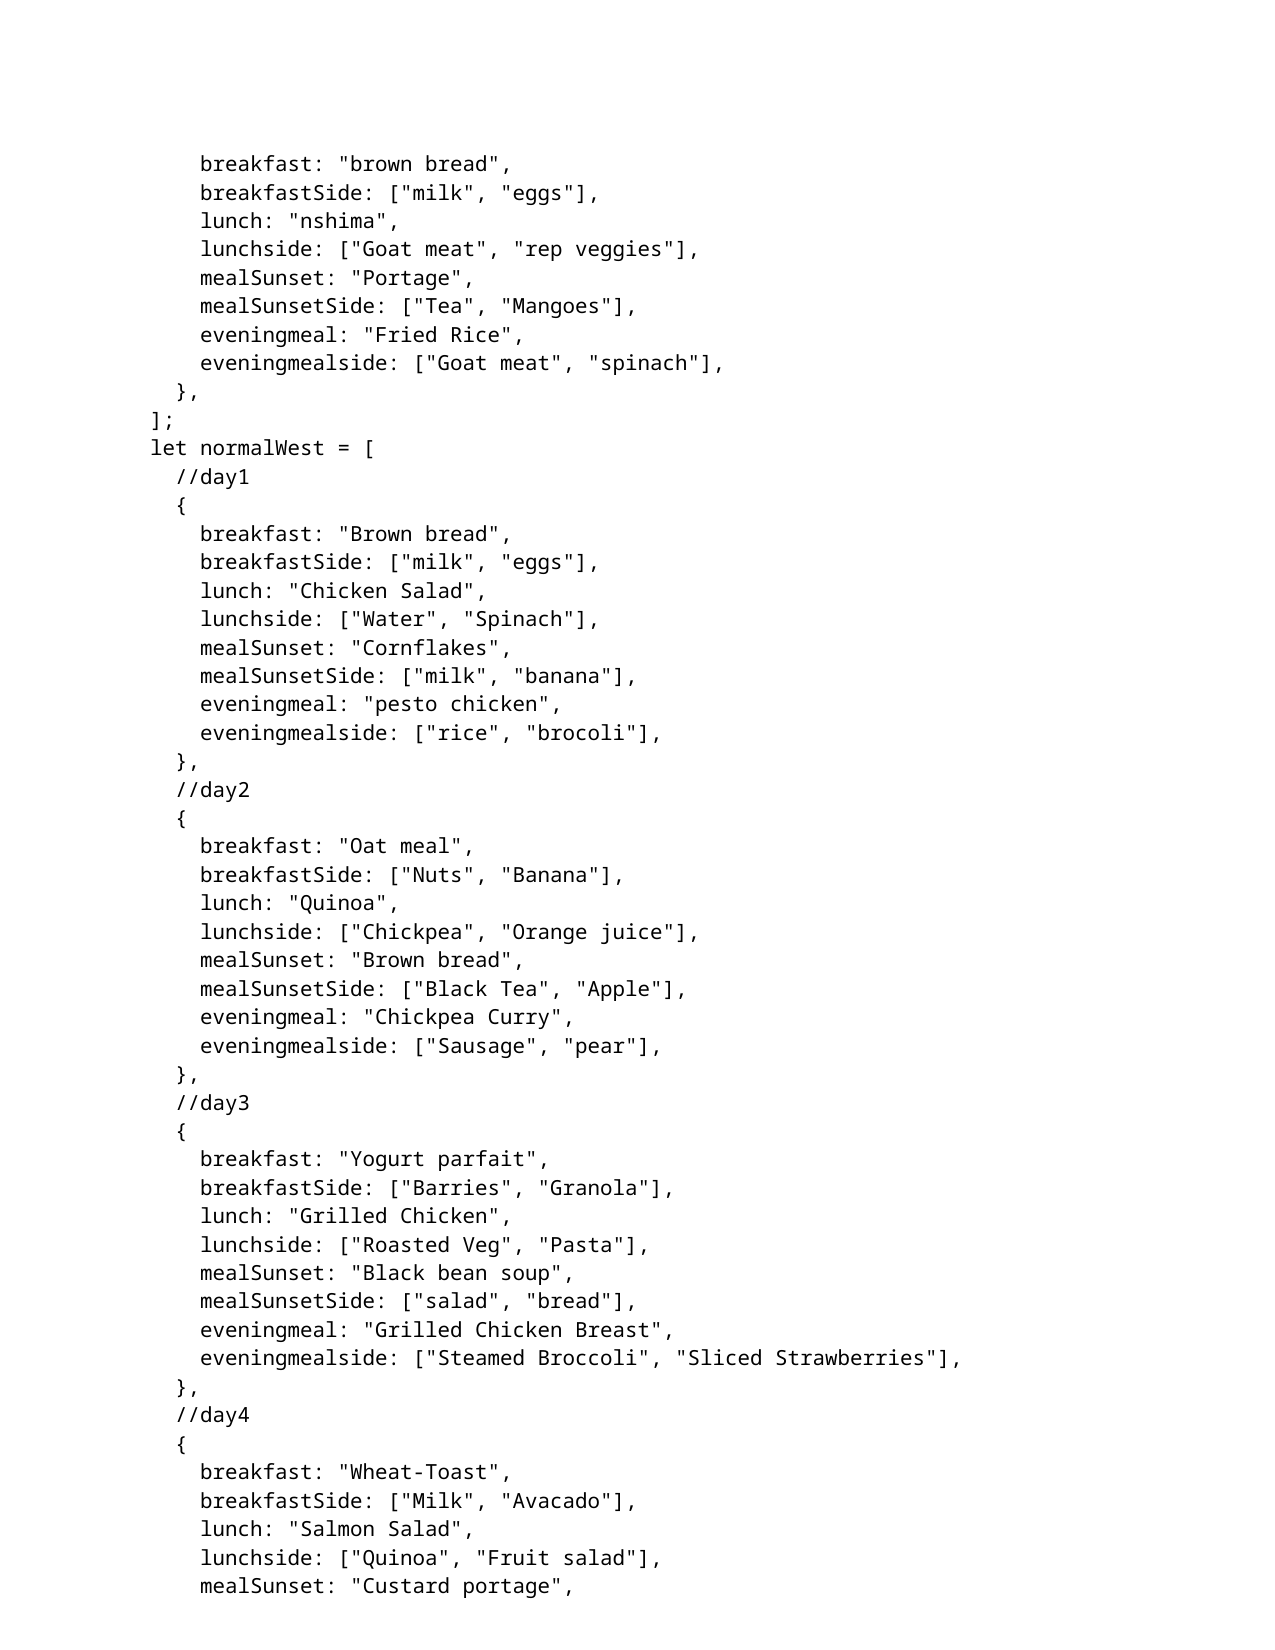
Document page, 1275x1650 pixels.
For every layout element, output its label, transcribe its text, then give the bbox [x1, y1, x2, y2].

text breakfast: "Brown bread", [150, 519, 1125, 547]
text eveningmeal: "pesto chicken", [150, 689, 1125, 718]
text eveningmeal: "Grilled Chicken Breast", [150, 1315, 1125, 1343]
text mealSunset: "Custard portage", [150, 1571, 1125, 1599]
text breakfast: "brown bread", [150, 149, 1125, 178]
text breakfastSide: ["Barries", "Granola"], [150, 1173, 1125, 1201]
text lunch: "Grilled Chicken", [150, 1201, 1125, 1230]
text mealSunsetSide: ["salad", "bread"], [150, 1287, 1125, 1315]
text lunchside: ["Chickpea", "Orange juice"], [150, 917, 1125, 945]
text mealSunset: "Brown bread", [150, 945, 1125, 974]
text lunch: "Chicken Salad", [150, 576, 1125, 604]
text eveningmealside: ["rice", "brocoli"], [150, 718, 1125, 746]
text //day4 [150, 1400, 1125, 1429]
text lunchside: ["Roasted Veg", "Pasta"], [150, 1230, 1125, 1258]
text //day3 [150, 1088, 1125, 1116]
text lunchside: ["Goat meat", "rep veggies"], [150, 234, 1125, 263]
text mealSunsetSide: ["milk", "banana"], [150, 661, 1125, 689]
text lunch: "nshima", [150, 206, 1125, 234]
text //day2 [150, 775, 1125, 803]
text lunchside: ["Quinoa", "Fruit salad"], [150, 1543, 1125, 1571]
text { [150, 803, 1125, 832]
text ]; [150, 405, 1125, 433]
text eveningmeal: "Fried Rice", [150, 320, 1125, 348]
text breakfast: "Wheat-Toast", [150, 1457, 1125, 1486]
text }, [150, 1372, 1125, 1400]
text let normalWest = [ [150, 433, 1125, 462]
text { [150, 1116, 1125, 1144]
text lunchside: ["Water", "Spinach"], [150, 604, 1125, 633]
text eveningmeal: "Chickpea Curry", [150, 1002, 1125, 1031]
text eveningmealside: ["Sausage", "pear"], [150, 1031, 1125, 1059]
text breakfastSide: ["milk", "eggs"], [150, 547, 1125, 576]
text }, [150, 1059, 1125, 1088]
text eveningmealside: ["Steamed Broccoli", "Sliced Strawberries"], [150, 1343, 1125, 1372]
text { [150, 1429, 1125, 1457]
text mealSunset: "Cornflakes", [150, 633, 1125, 661]
text mealSunset: "Portage", [150, 263, 1125, 291]
text }, [150, 746, 1125, 775]
text breakfastSide: ["milk", "eggs"], [150, 178, 1125, 206]
text }, [150, 377, 1125, 405]
text { [150, 490, 1125, 519]
text eveningmealside: ["Goat meat", "spinach"], [150, 348, 1125, 377]
text mealSunsetSide: ["Black Tea", "Apple"], [150, 974, 1125, 1002]
text mealSunset: "Black bean soup", [150, 1258, 1125, 1287]
text lunch: "Salmon Salad", [150, 1514, 1125, 1543]
text lunch: "Quinoa", [150, 888, 1125, 917]
text breakfastSide: ["Milk", "Avacado"], [150, 1486, 1125, 1514]
text breakfast: "Oat meal", [150, 832, 1125, 860]
text breakfastSide: ["Nuts", "Banana"], [150, 860, 1125, 888]
text //day1 [150, 462, 1125, 490]
text mealSunsetSide: ["Tea", "Mangoes"], [150, 291, 1125, 320]
text breakfast: "Yogurt parfait", [150, 1144, 1125, 1173]
